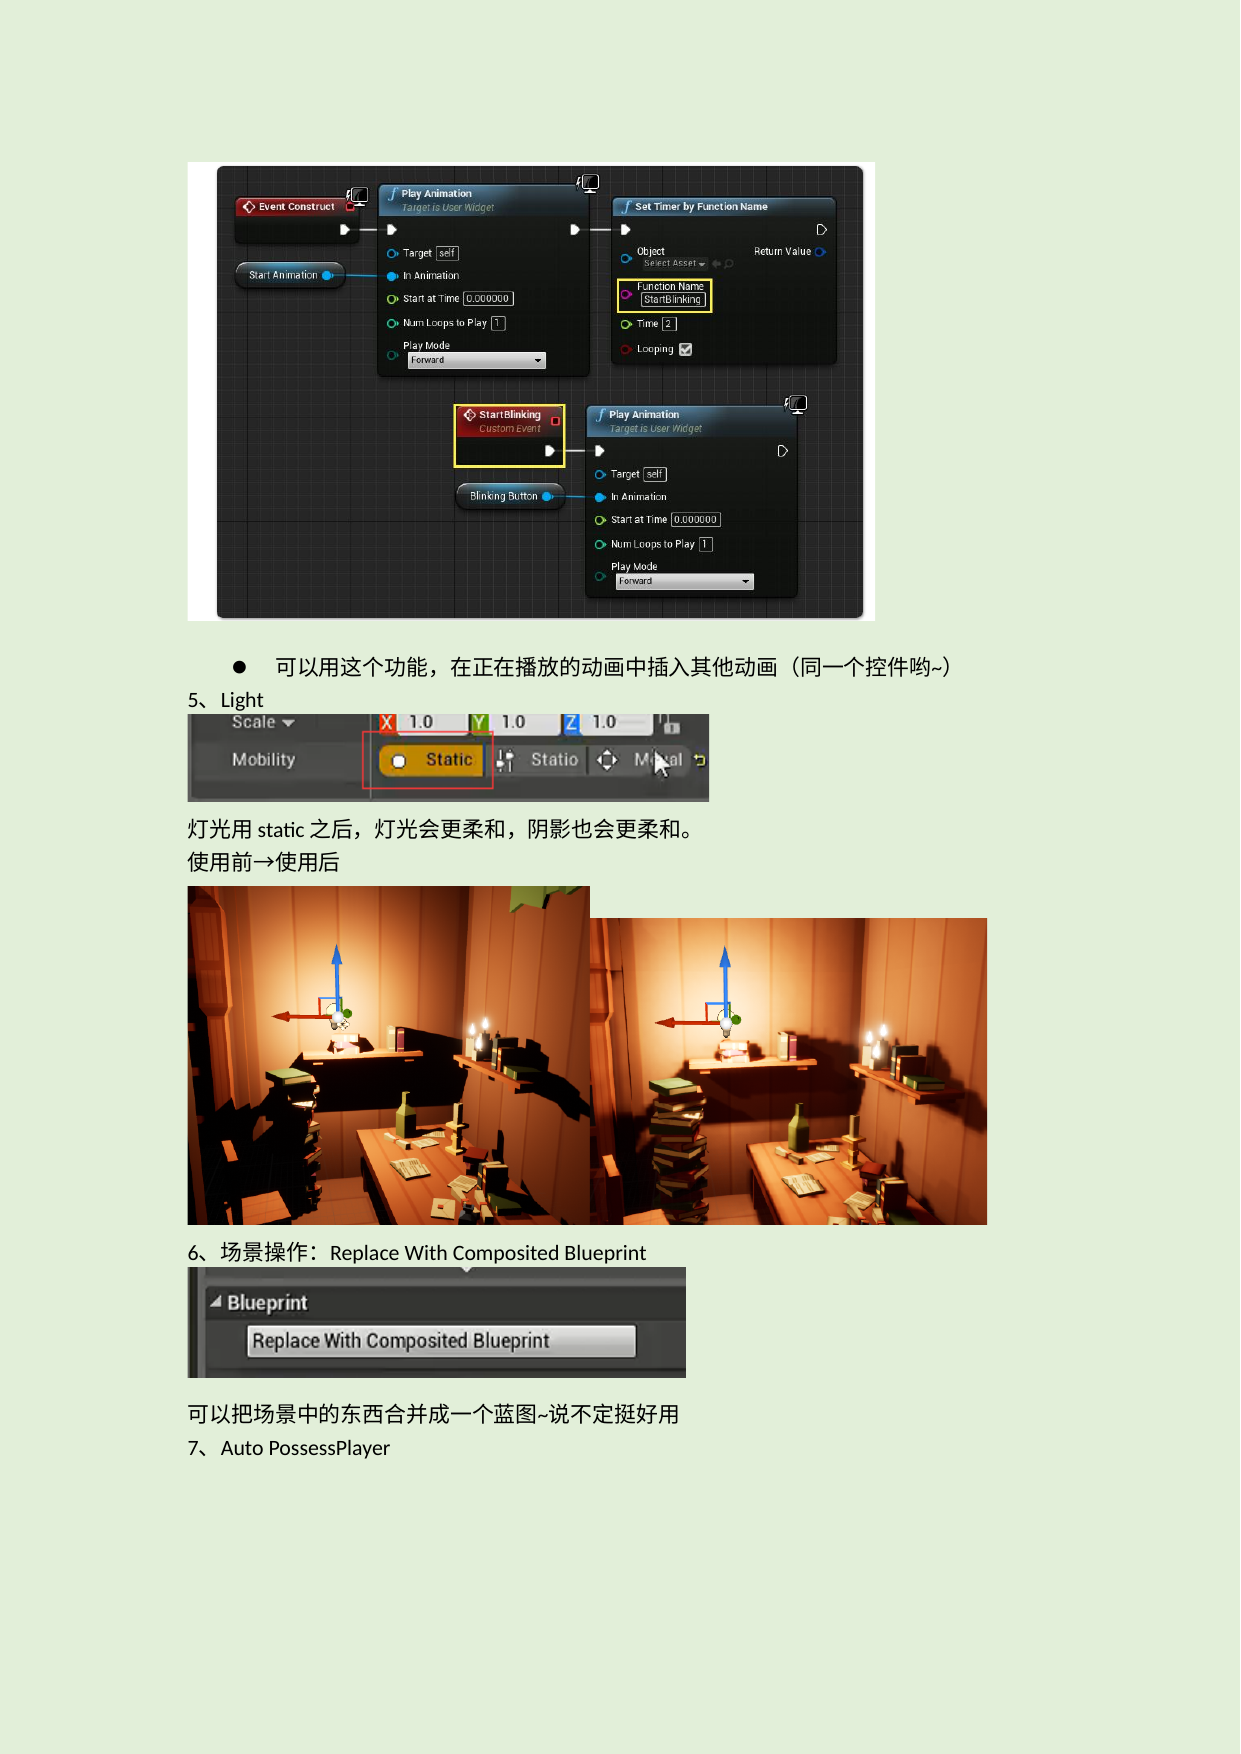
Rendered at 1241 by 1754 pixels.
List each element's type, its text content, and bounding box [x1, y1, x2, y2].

list 场景操作：Replace With Composited Blueprint [187, 1234, 1053, 1267]
list Light [187, 682, 1053, 714]
picture [187, 714, 710, 802]
picture [187, 886, 988, 1225]
picture [187, 1267, 686, 1378]
text 使用前→使用后 [187, 844, 1053, 877]
text 可以把场景中的东西合并成一个蓝图~说不定挺好用 [187, 1397, 1053, 1429]
list Auto PossessPlayer [187, 1429, 1053, 1462]
text 灯光用static之后，灯光会更柔和，阴影也会更柔和。 [187, 812, 1053, 844]
list 可以用这个功能，在正在播放的动画中插入其他动画（同一个控件哟~） [231, 649, 1053, 682]
picture [187, 162, 876, 621]
